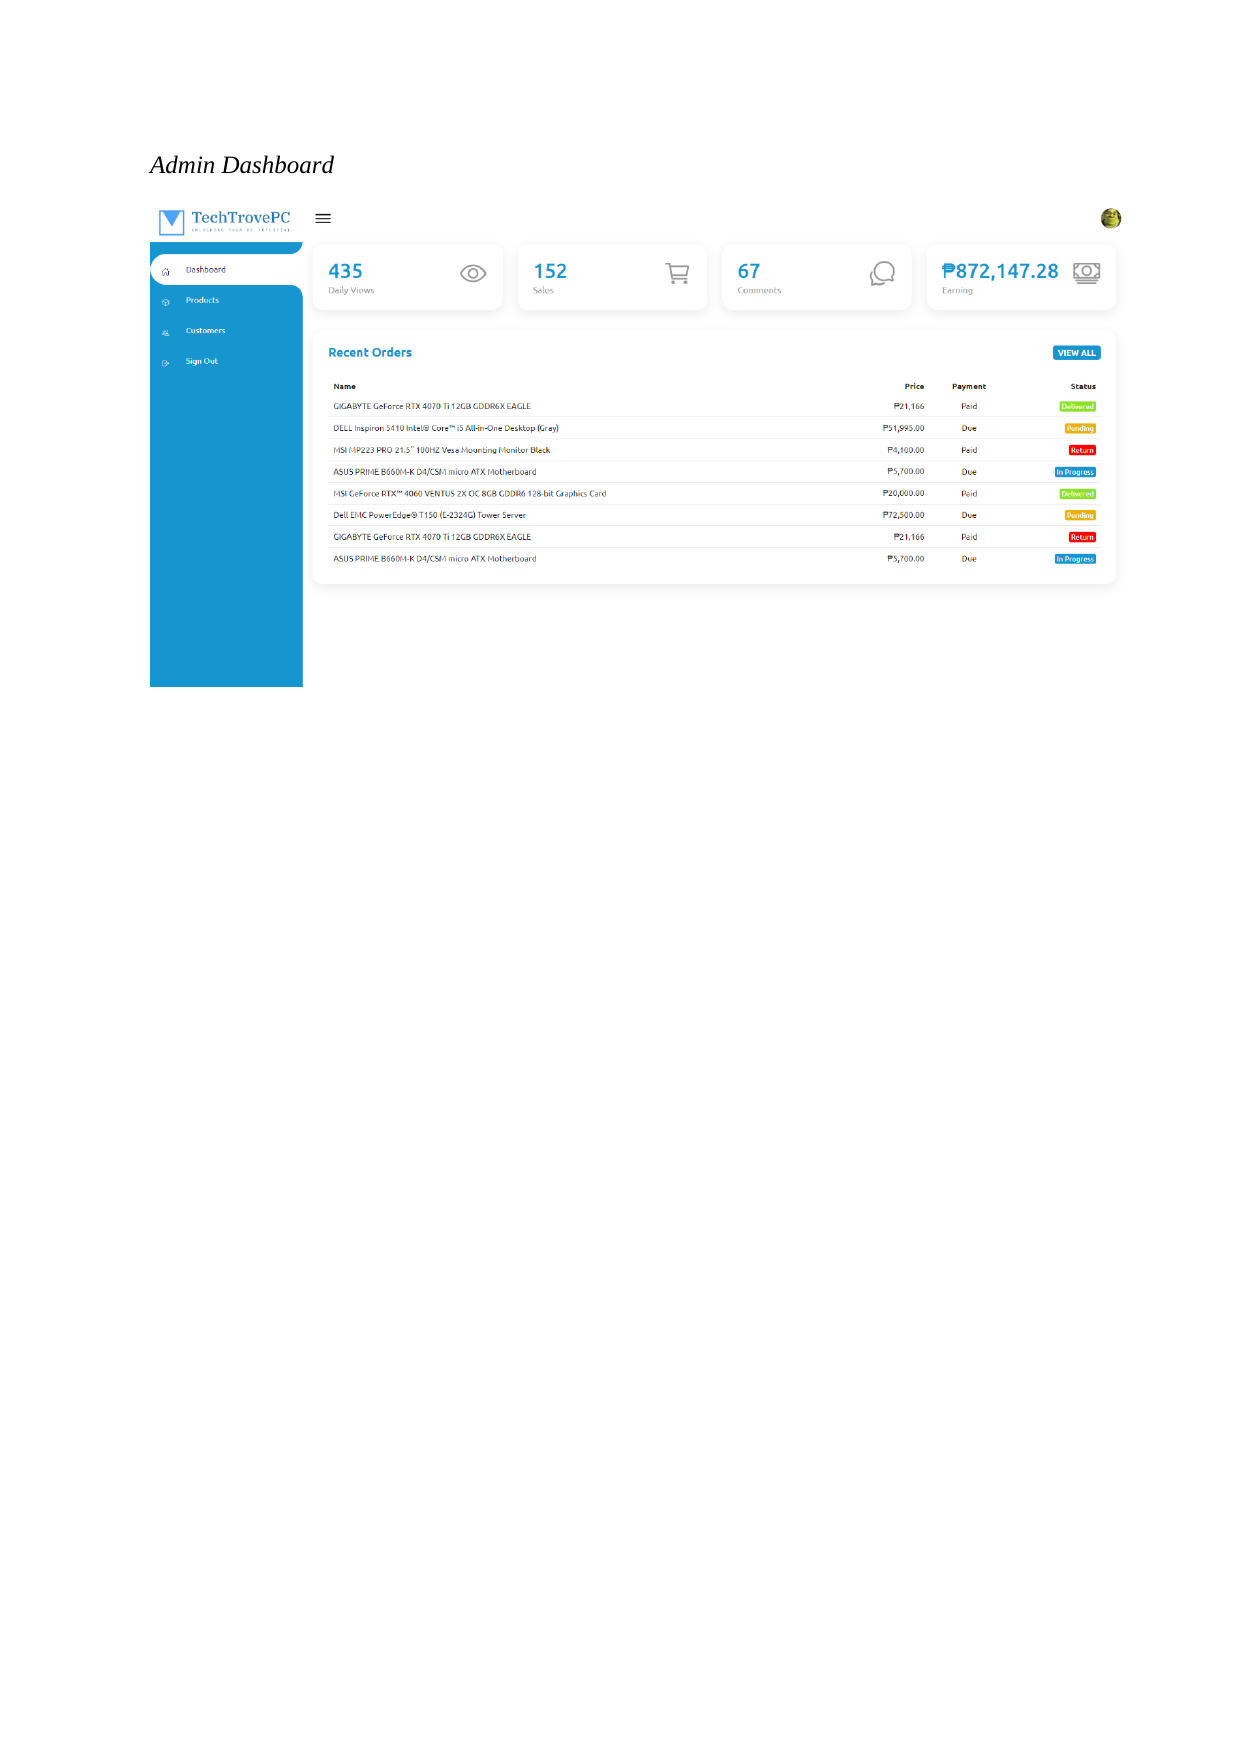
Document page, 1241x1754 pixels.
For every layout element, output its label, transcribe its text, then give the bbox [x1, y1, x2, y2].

text Admin Dashboard [150, 150, 1090, 179]
picture [150, 203, 1126, 687]
